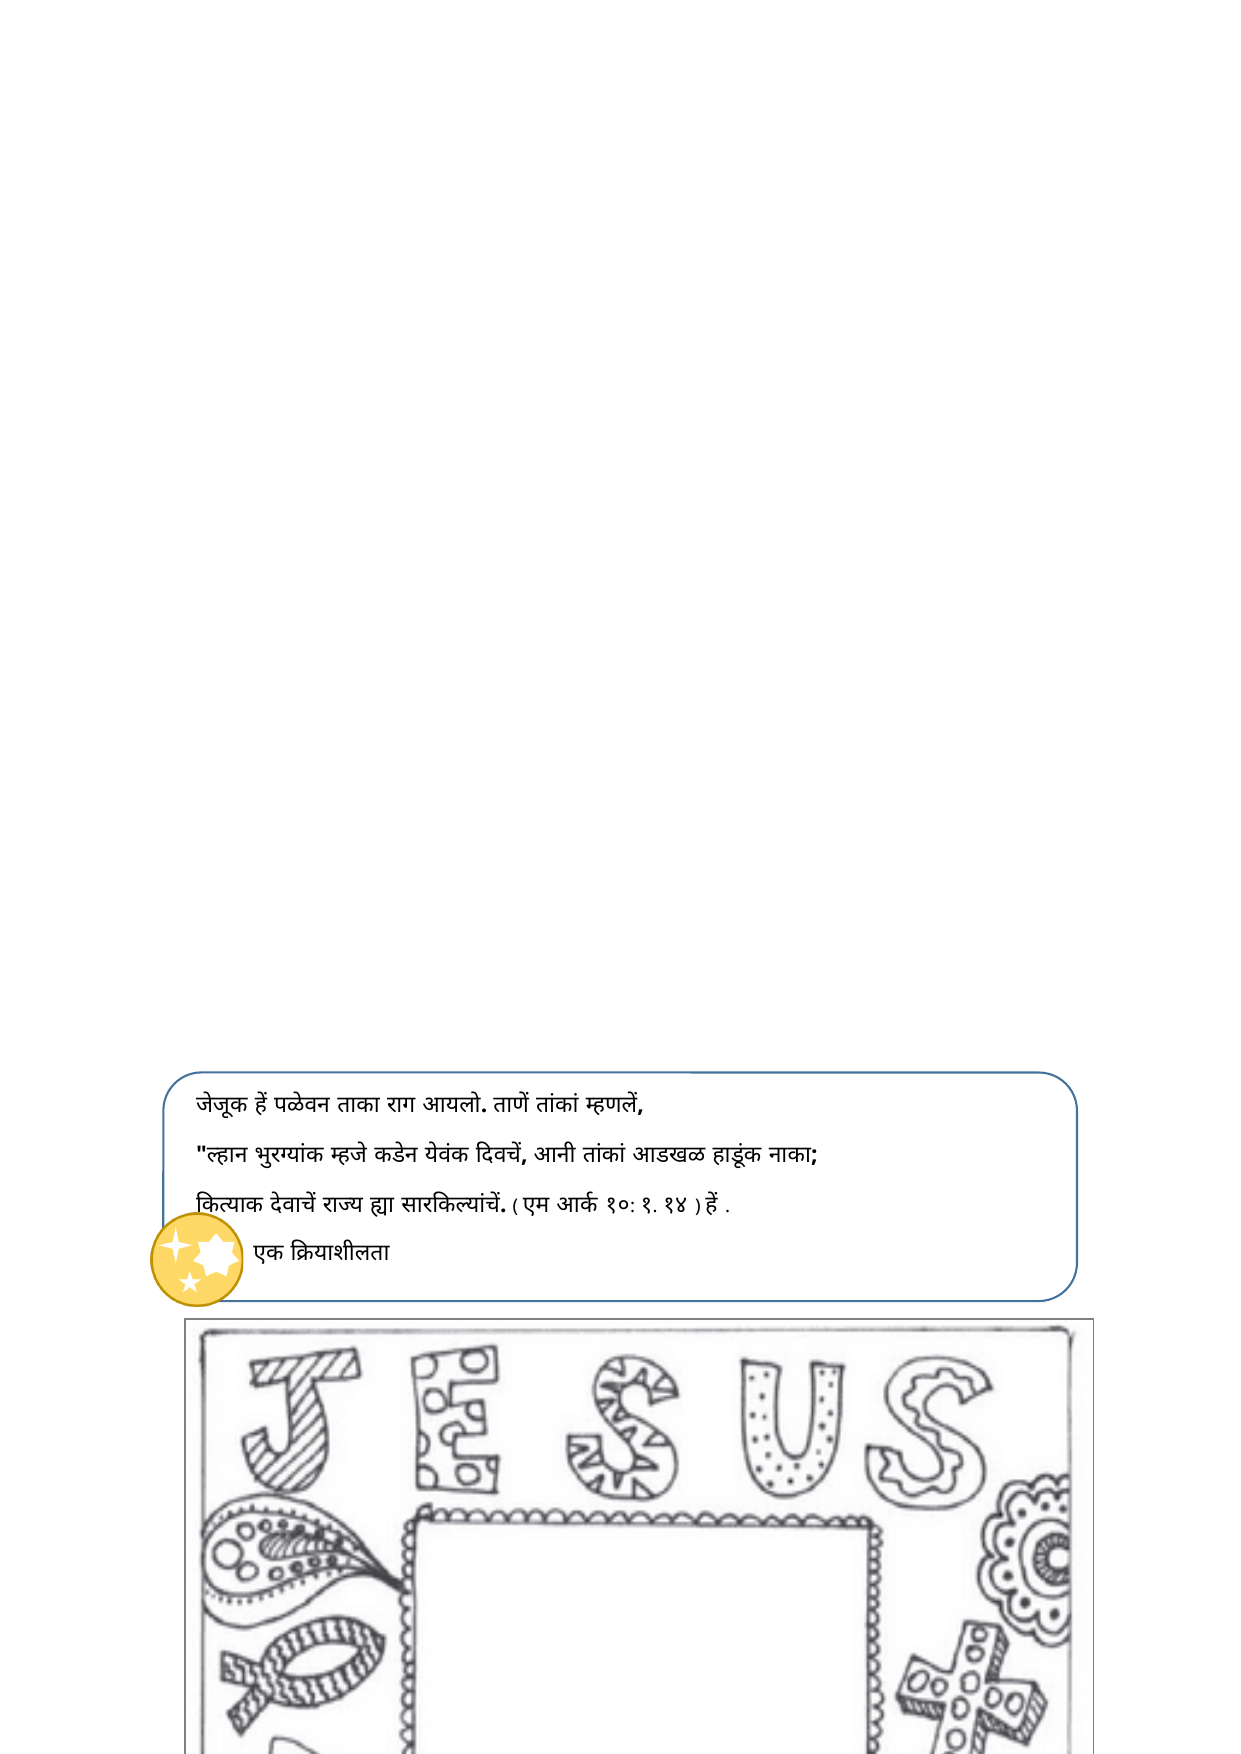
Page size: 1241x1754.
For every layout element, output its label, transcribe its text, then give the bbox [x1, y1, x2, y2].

picture [150, 1212, 244, 1307]
text जेजूक हें पळेवन ताका राग आयलो. ताणें तांकां म्हणलें, [150, 1088, 1090, 1119]
text कित्याक देवाचें राज्य ह्या सारकिल्यांचें. ( एम आर्क १०: १. १४ ) हें . [150, 1188, 1090, 1220]
text "ल्हान भुरग्यांक म्हजे कडेन येवंक दिवचें, आनी तांकां आडखळ हाडूंक नाका; [150, 1138, 1090, 1169]
picture [186, 1320, 1093, 1754]
text एक क्रियाशीलता [244, 1239, 1090, 1266]
